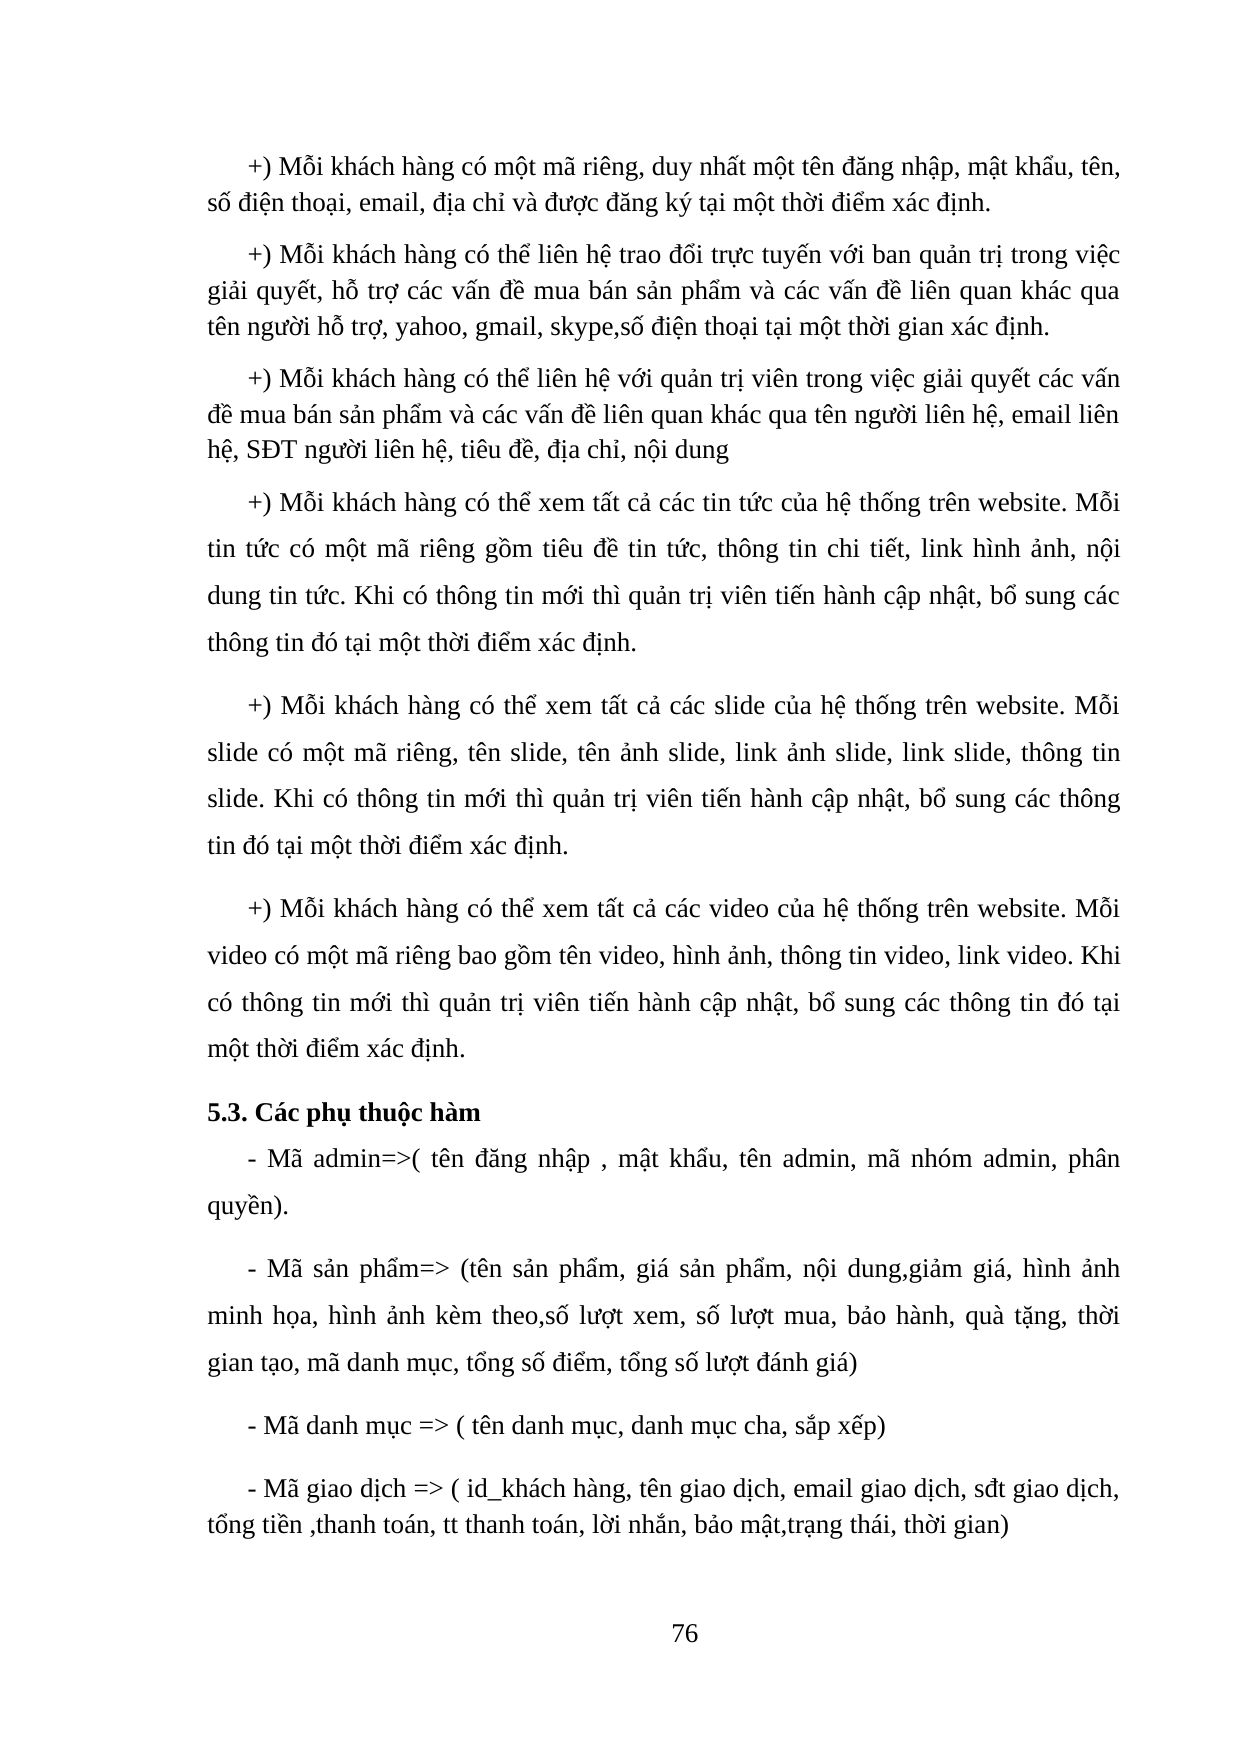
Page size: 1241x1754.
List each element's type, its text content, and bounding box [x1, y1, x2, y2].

text +) Mỗi khách hàng có thể xem tất cả các slide của hệ thống trên website. Mỗi slide có một mã riêng, tên slide, tên ảnh slide, link ảnh slide, link slide, thông tin slide. Khi có thông tin mới thì quản trị viên tiến hành cập nhật, bổ sung các thông tin đó tại một thời điểm xác định. [207, 689, 1122, 860]
text +) Mỗi khách hàng có một mã riêng, duy nhất một tên đăng nhập, mật khẩu, tên, số điện thoại, email, địa chỉ và được đăng ký tại một thời điểm xác định. [207, 150, 1122, 217]
subtitle Các phụ thuộc hàm [207, 1096, 1122, 1127]
text +) Mỗi khách hàng có thể liên hệ trao đổi trực tuyến với ban quản trị trong việc giải quyết, hỗ trợ các vấn đề mua bán sản phẩm và các vấn đề liên quan khác qua tên người hỗ trợ, yahoo, gmail, skype,số điện thoại tại một thời gian xác định. [207, 238, 1122, 341]
text - Mã admin=>( tên đăng nhập , mật khẩu, tên admin, mã nhóm admin, phân quyền). [207, 1142, 1122, 1220]
text - Mã danh mục => ( tên danh mục, danh mục cha, sắp xếp) [207, 1409, 1122, 1440]
text - Mã sản phẩm=> (tên sản phẩm, giá sản phẩm, nội dung,giảm giá, hình ảnh minh họa, hình ảnh kèm theo,số lượt xem, số lượt mua, bảo hành, quà tặng, thời gian tạo, mã danh mục, tổng số điểm, tổng số lượt đánh giá) [207, 1252, 1122, 1377]
text +) Mỗi khách hàng có thể xem tất cả các tin tức của hệ thống trên website. Mỗi tin tức có một mã riêng gồm tiêu đề tin tức, thông tin chi tiết, link hình ảnh, nội dung tin tức. Khi có thông tin mới thì quản trị viên tiến hành cập nhật, bổ sung các thông tin đó tại một thời điểm xác định. [207, 486, 1122, 657]
text +) Mỗi khách hàng có thể xem tất cả các video của hệ thống trên website. Mỗi video có một mã riêng bao gồm tên video, hình ảnh, thông tin video, link video. Khi có thông tin mới thì quản trị viên tiến hành cập nhật, bổ sung các thông tin đó tại một thời điểm xác định. [207, 892, 1122, 1064]
text - Mã giao dịch => ( id_khách hàng, tên giao dịch, email giao dịch, sđt giao dịch, tổng tiền ,thanh toán, tt thanh toán, lời nhắn, bảo mật,trạng thái, thời gian) [207, 1472, 1122, 1539]
text +) Mỗi khách hàng có thể liên hệ với quản trị viên trong việc giải quyết các vấn đề mua bán sản phẩm và các vấn đề liên quan khác qua tên người liên hệ, email liên hệ, SĐT người liên hệ, tiêu đề, địa chỉ, nội dung [207, 362, 1122, 464]
